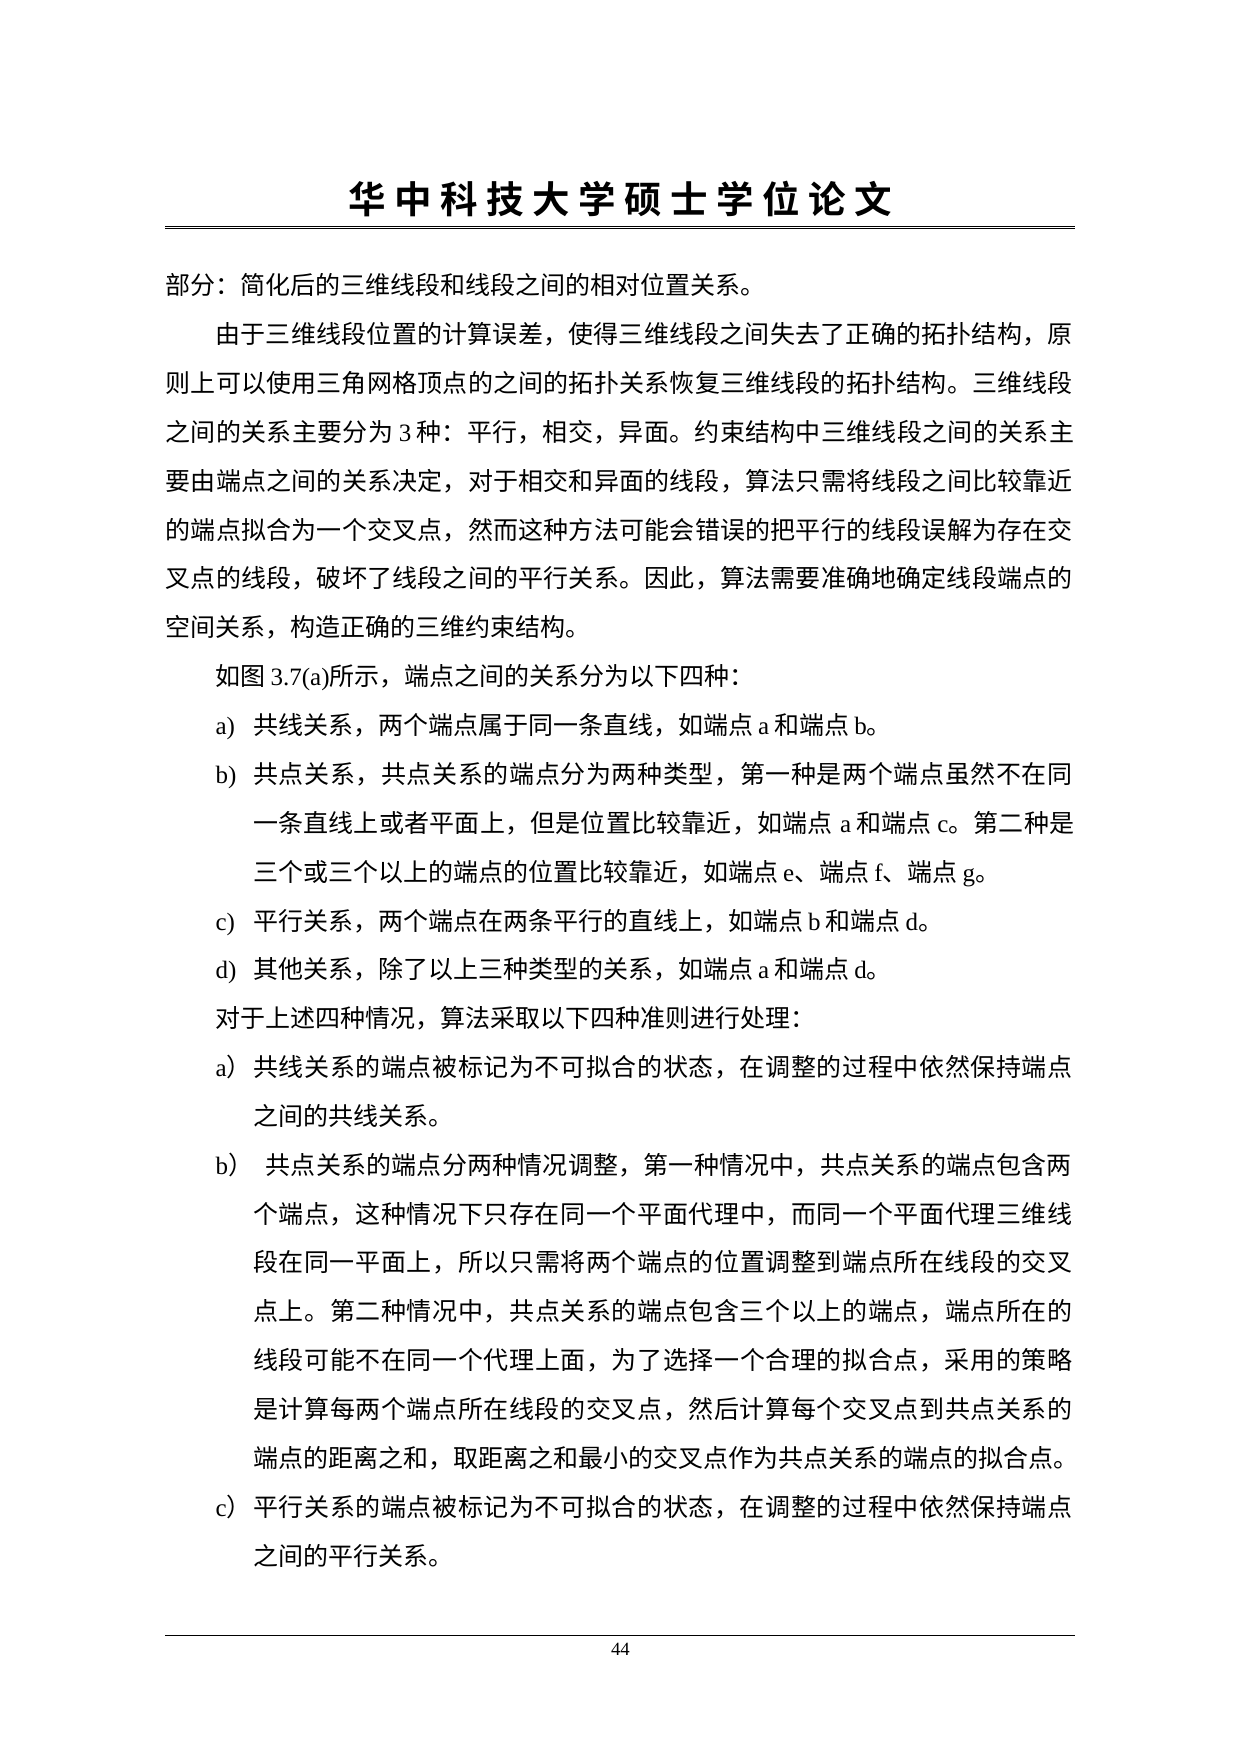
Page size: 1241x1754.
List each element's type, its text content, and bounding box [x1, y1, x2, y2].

list 共线关系，两个端点属于同一条直线，如端点a和端点b。 [215, 706, 1075, 742]
list 共点关系，共点关系的端点分为两种类型，第一种是两个端点虽然不在同一条直线上或者平面上，但是位置比较靠近，如端点a和端点c。第二种是三个或三个以上的端点的位置比较靠近，如端点e、端点f、端点g。 [215, 754, 1075, 888]
list 共线关系的端点被标记为不可拟合的状态，在调整的过程中依然保持端点之间的共线关系。 [215, 1047, 1075, 1133]
list 平行关系，两个端点在两条平行的直线上，如端点b和端点d。 [215, 901, 1075, 937]
list 共点关系的端点分两种情况调整，第一种情况中，共点关系的端点包含两个端点，这种情况下只存在同一个平面代理中，而同一个平面代理三维线段在同一平面上，所以只需将两个端点的位置调整到端点所在线段的交叉点上。第二种情况中，共点关系的端点包含三个以上的端点，端点所在的线段可能不在同一个代理上面，为了选择一个合理的拟合点，采用的策略是计算每两个端点所在线段的交叉点，然后计算每个交叉点到共点关系的端点的距离之和，取距离之和最小的交叉点作为共点关系的端点的拟合点。 [215, 1145, 1075, 1474]
text 对于上述四种情况，算法采取以下四种准则进行处理： [215, 999, 1075, 1035]
text 由于三维线段位置的计算误差，使得三维线段之间失去了正确的拓扑结构，原则上可以使用三角网格顶点的之间的拓扑关系恢复三维线段的拓扑结构。三维线段之间的关系主要分为3种：平行，相交，异面。约束结构中三维线段之间的关系主要由端点之间的关系决定，对于相交和异面的线段，算法只需将线段之间比较靠近的端点拟合为一个交叉点，然而这种方法可能会错误的把平行的线段误解为存在交叉点的线段，破坏了线段之间的平行关系。因此，算法需要准确地确定线段端点的空间关系，构造正确的三维约束结构。 [165, 315, 1075, 644]
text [165, 266, 1075, 302]
list 平行关系的端点被标记为不可拟合的状态，在调整的过程中依然保持端点之间的平行关系。 [215, 1487, 1075, 1572]
list 其他关系，除了以上三种类型的关系，如端点a和端点d。 [215, 950, 1075, 986]
text 如图3.7(a)所示，端点之间的关系分为以下四种： [165, 657, 1075, 693]
